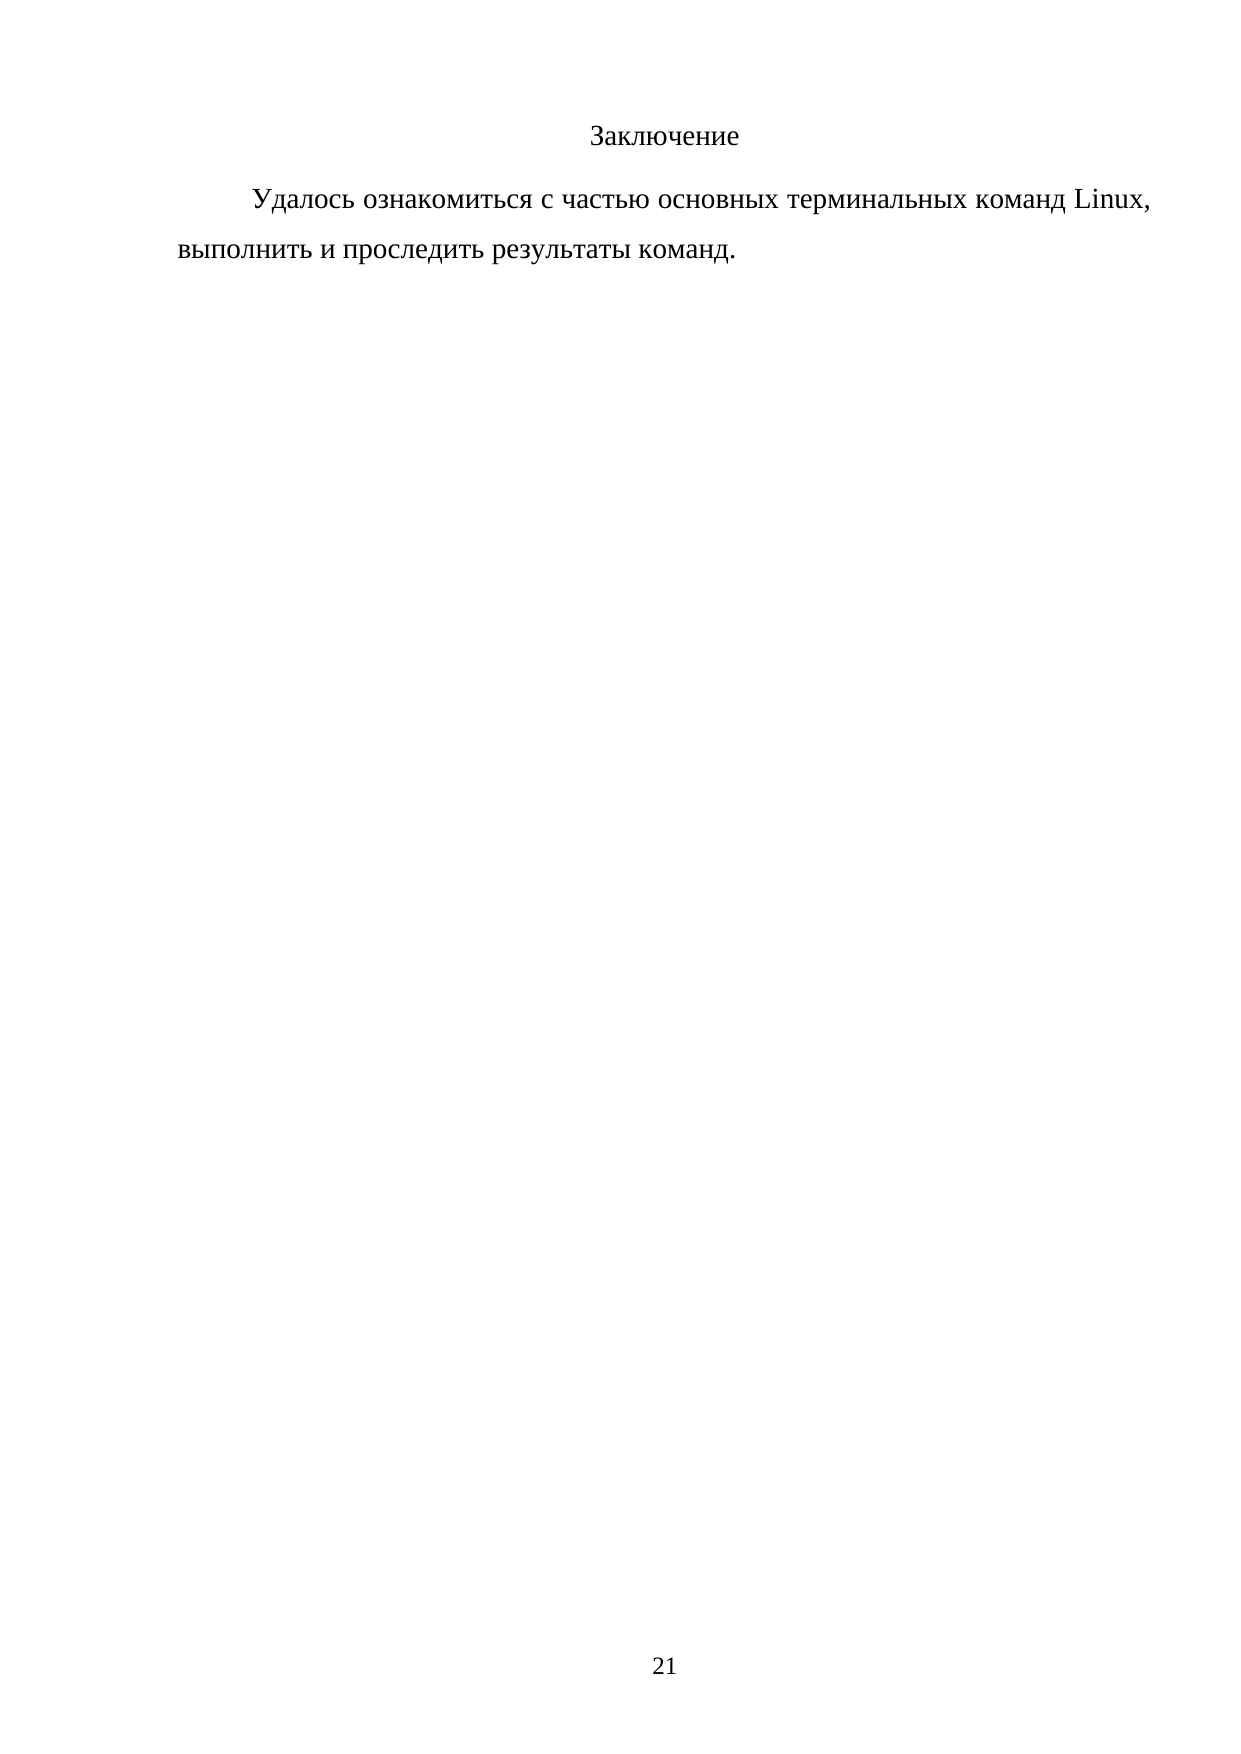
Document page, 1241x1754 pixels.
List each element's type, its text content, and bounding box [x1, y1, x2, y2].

text Удалось ознакомиться с частью основных терминальных команд Linux, выполнить и проследить результаты команд. [177, 181, 1152, 265]
text Заключение [177, 118, 1152, 152]
